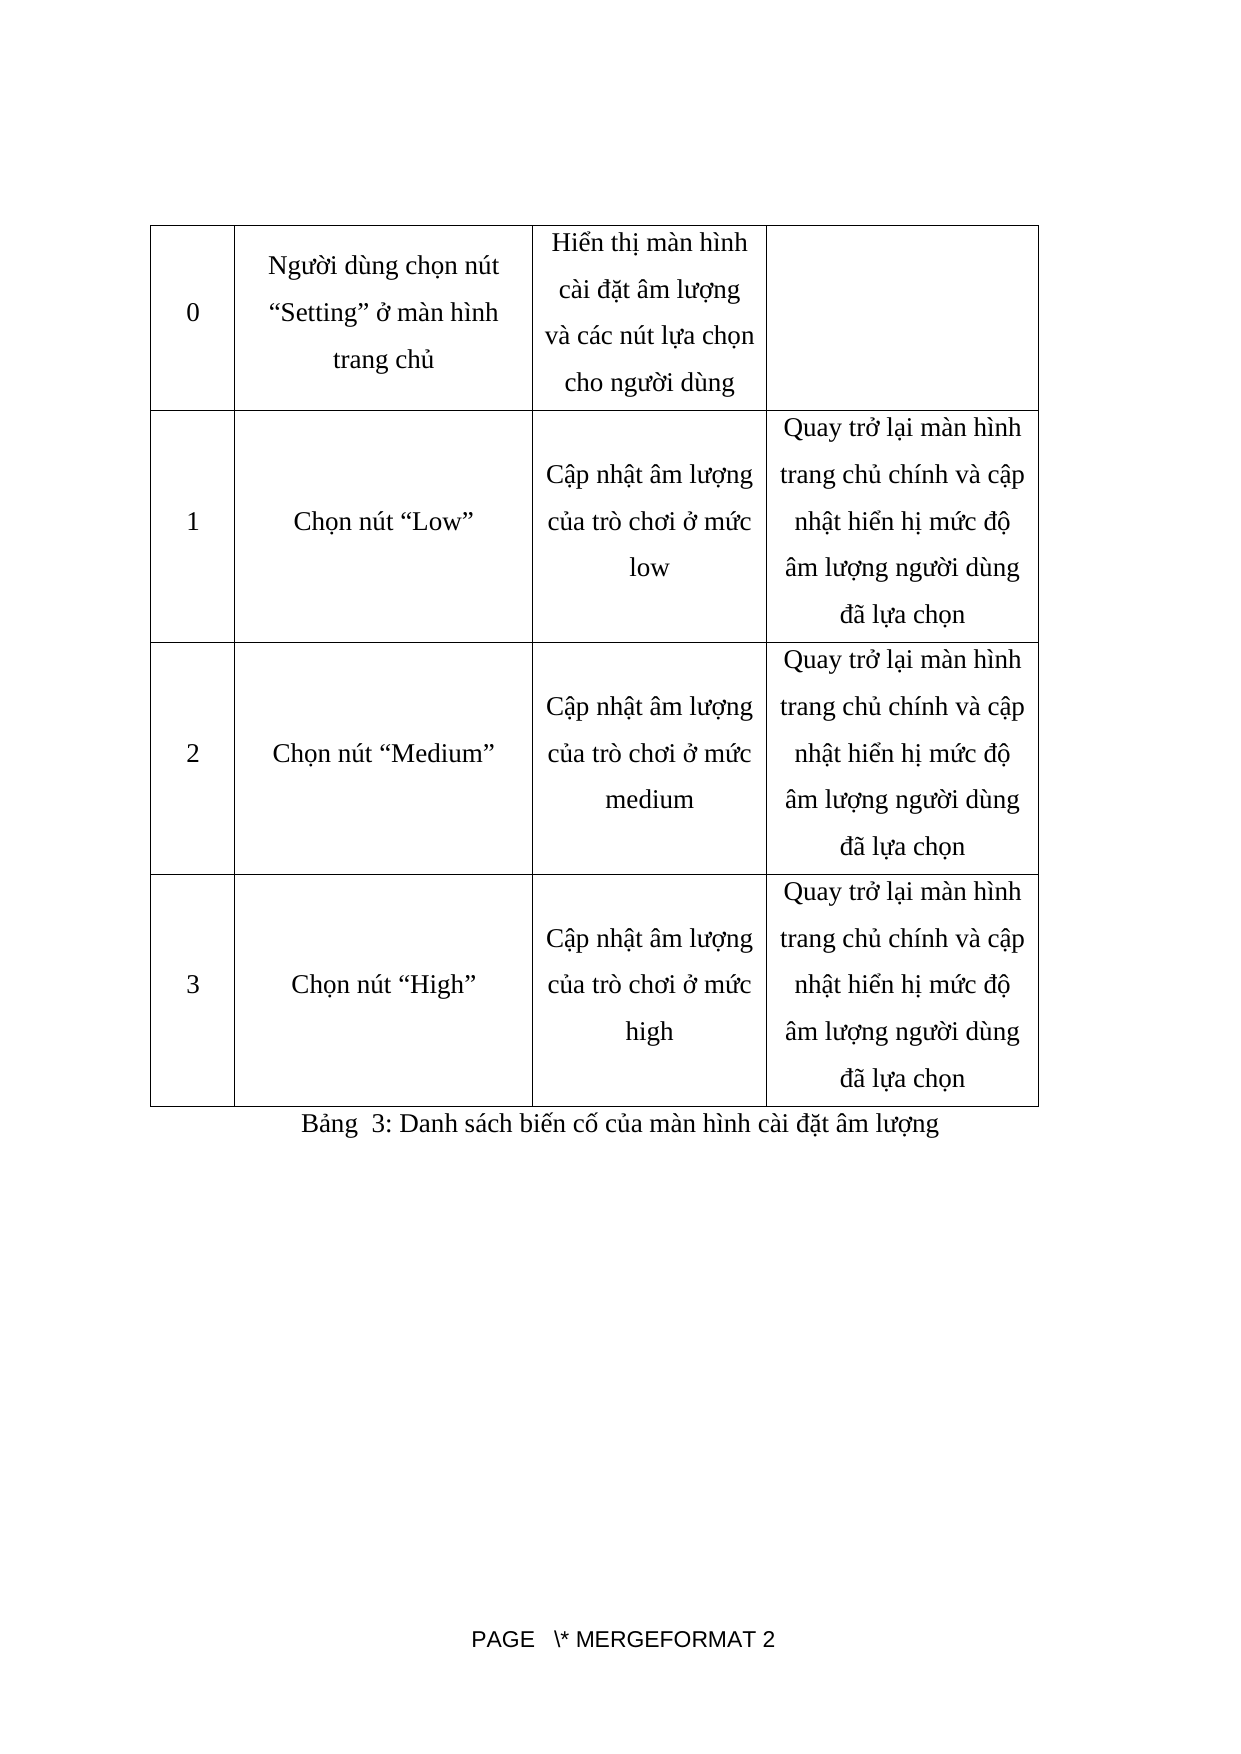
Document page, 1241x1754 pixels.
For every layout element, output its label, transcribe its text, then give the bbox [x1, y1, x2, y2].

text Bảng 3: Danh sách biến cố của màn hình cài đặt âm lượng [150, 1107, 1090, 1138]
table_cell Cập nhật âm lượng của trò chơi ở mức medium [533, 643, 766, 874]
table_cell 3 [151, 875, 234, 1106]
table_cell Hiển thị màn hình cài đặt âm lượng và các nút lựa chọn cho người dùng [533, 226, 766, 410]
table_cell Cập nhật âm lượng của trò chơi ở mức high [533, 875, 766, 1106]
table_cell Quay trở lại màn hình trang chủ chính và cập nhật hiển hị mức độ âm lượng người dùng đã lựa chọn [767, 411, 1038, 642]
table_cell Chọn nút “Low” [235, 411, 532, 642]
table_cell 0 [151, 226, 234, 410]
table_cell Quay trở lại màn hình trang chủ chính và cập nhật hiển hị mức độ âm lượng người dùng đã lựa chọn [767, 875, 1038, 1106]
table_cell [767, 226, 1038, 410]
table_cell 1 [151, 411, 234, 642]
table_cell Chọn nút “High” [235, 875, 532, 1106]
table_cell Người dùng chọn nút “Setting” ở màn hình trang chủ [235, 226, 532, 410]
table_cell Chọn nút “Medium” [235, 643, 532, 874]
table_cell 2 [151, 643, 234, 874]
table_cell Cập nhật âm lượng của trò chơi ở mức low [533, 411, 766, 642]
table_cell Quay trở lại màn hình trang chủ chính và cập nhật hiển hị mức độ âm lượng người dùng đã lựa chọn [767, 643, 1038, 874]
